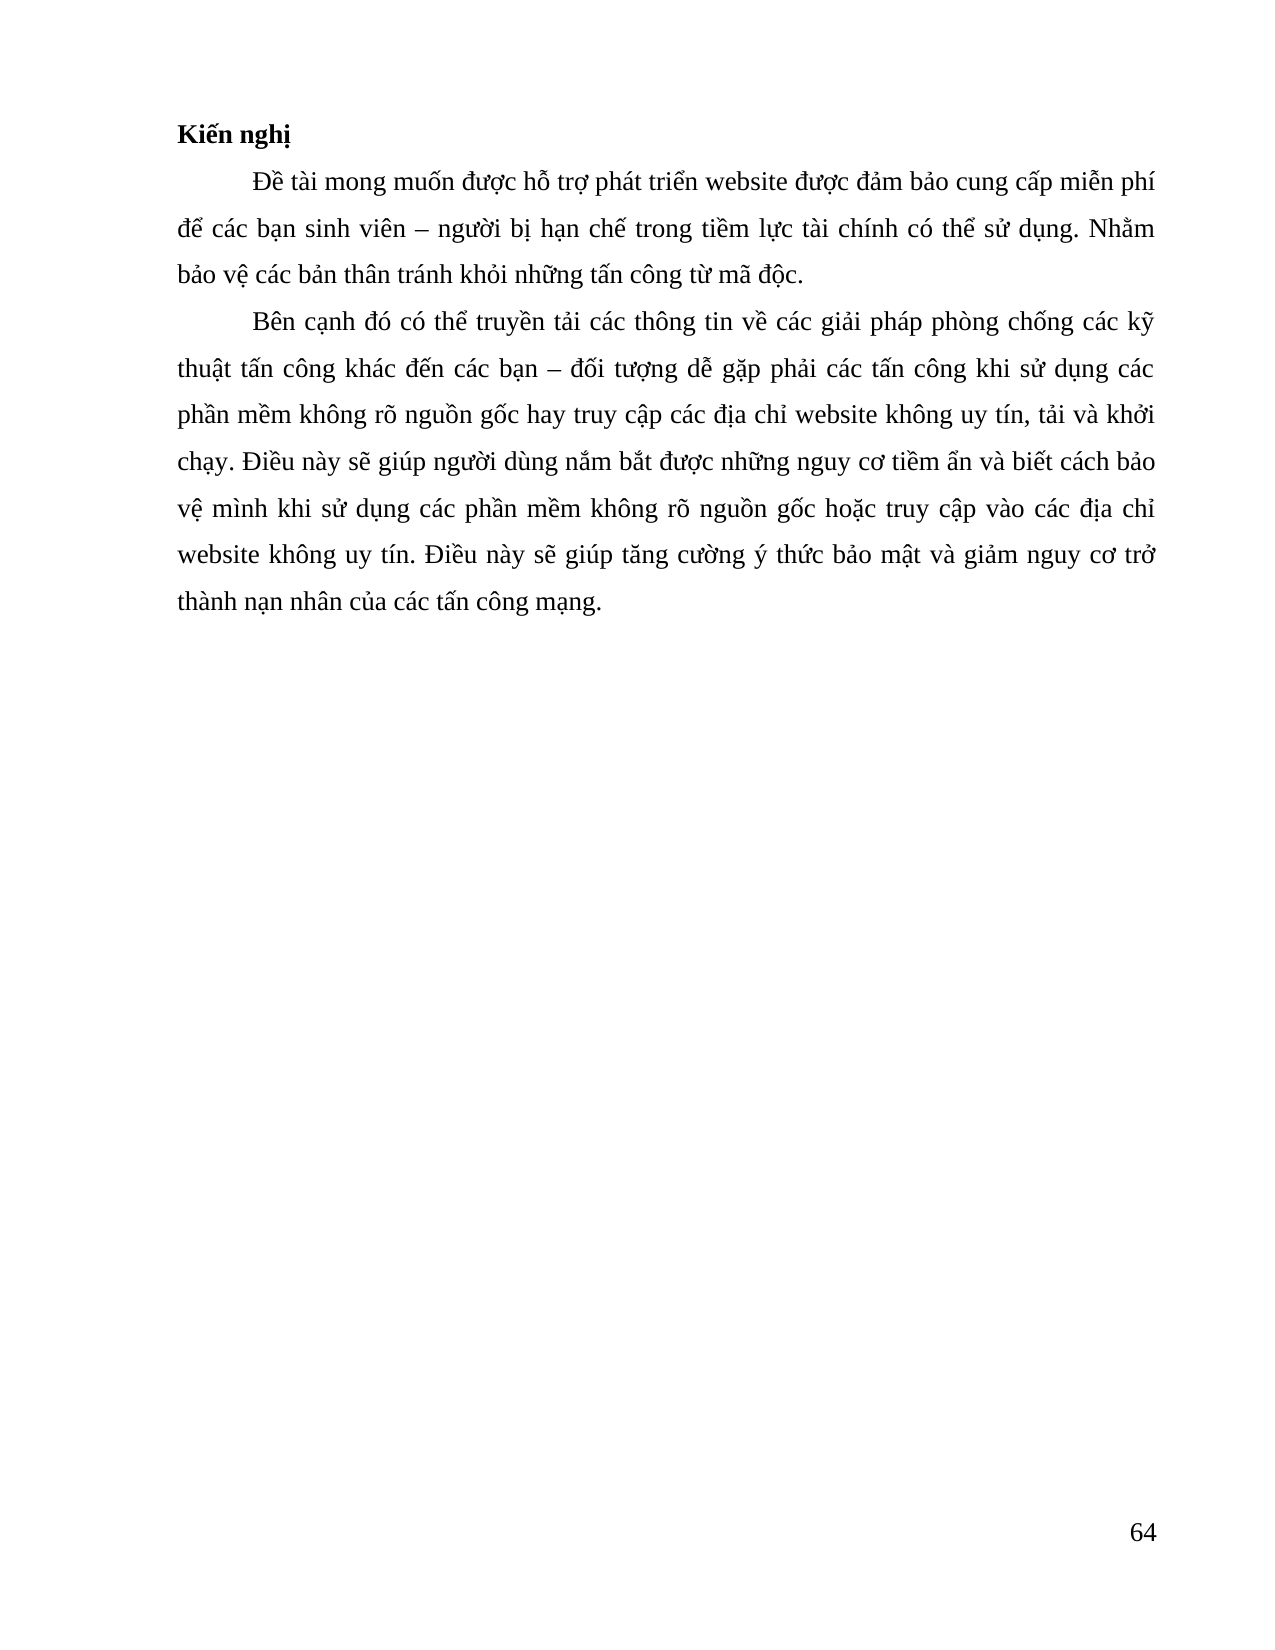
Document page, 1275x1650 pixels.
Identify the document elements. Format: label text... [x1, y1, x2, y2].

text Đề tài mong muốn được hỗ trợ phát triển website được đảm bảo cung cấp miễn phí để các bạn sinh viên – người bị hạn chế trong tiềm lực tài chính có thể sử dụng. Nhằm bảo vệ các bản thân tránh khỏi những tấn công từ mã độc. [177, 165, 1156, 290]
text Bên cạnh đó có thể truyền tải các thông tin về các giải pháp phòng chống các kỹ thuật tấn công khác đến các bạn – đối tượng dễ gặp phải các tấn công khi sử dụng các phần mềm không rõ nguồn gốc hay truy cập các địa chỉ website không uy tín, tải và khởi chạy. Điều này sẽ giúp người dùng nắm bắt được những nguy cơ tiềm ẩn và biết cách bảo vệ mình khi sử dụng các phần mềm không rõ nguồn gốc hoặc truy cập vào các địa chỉ website không uy tín. Điều này sẽ giúp tăng cường ý thức bảo mật và giảm nguy cơ trở thành nạn nhân của các tấn công mạng. [177, 305, 1156, 616]
subtitle Kiến nghị [177, 118, 1156, 150]
